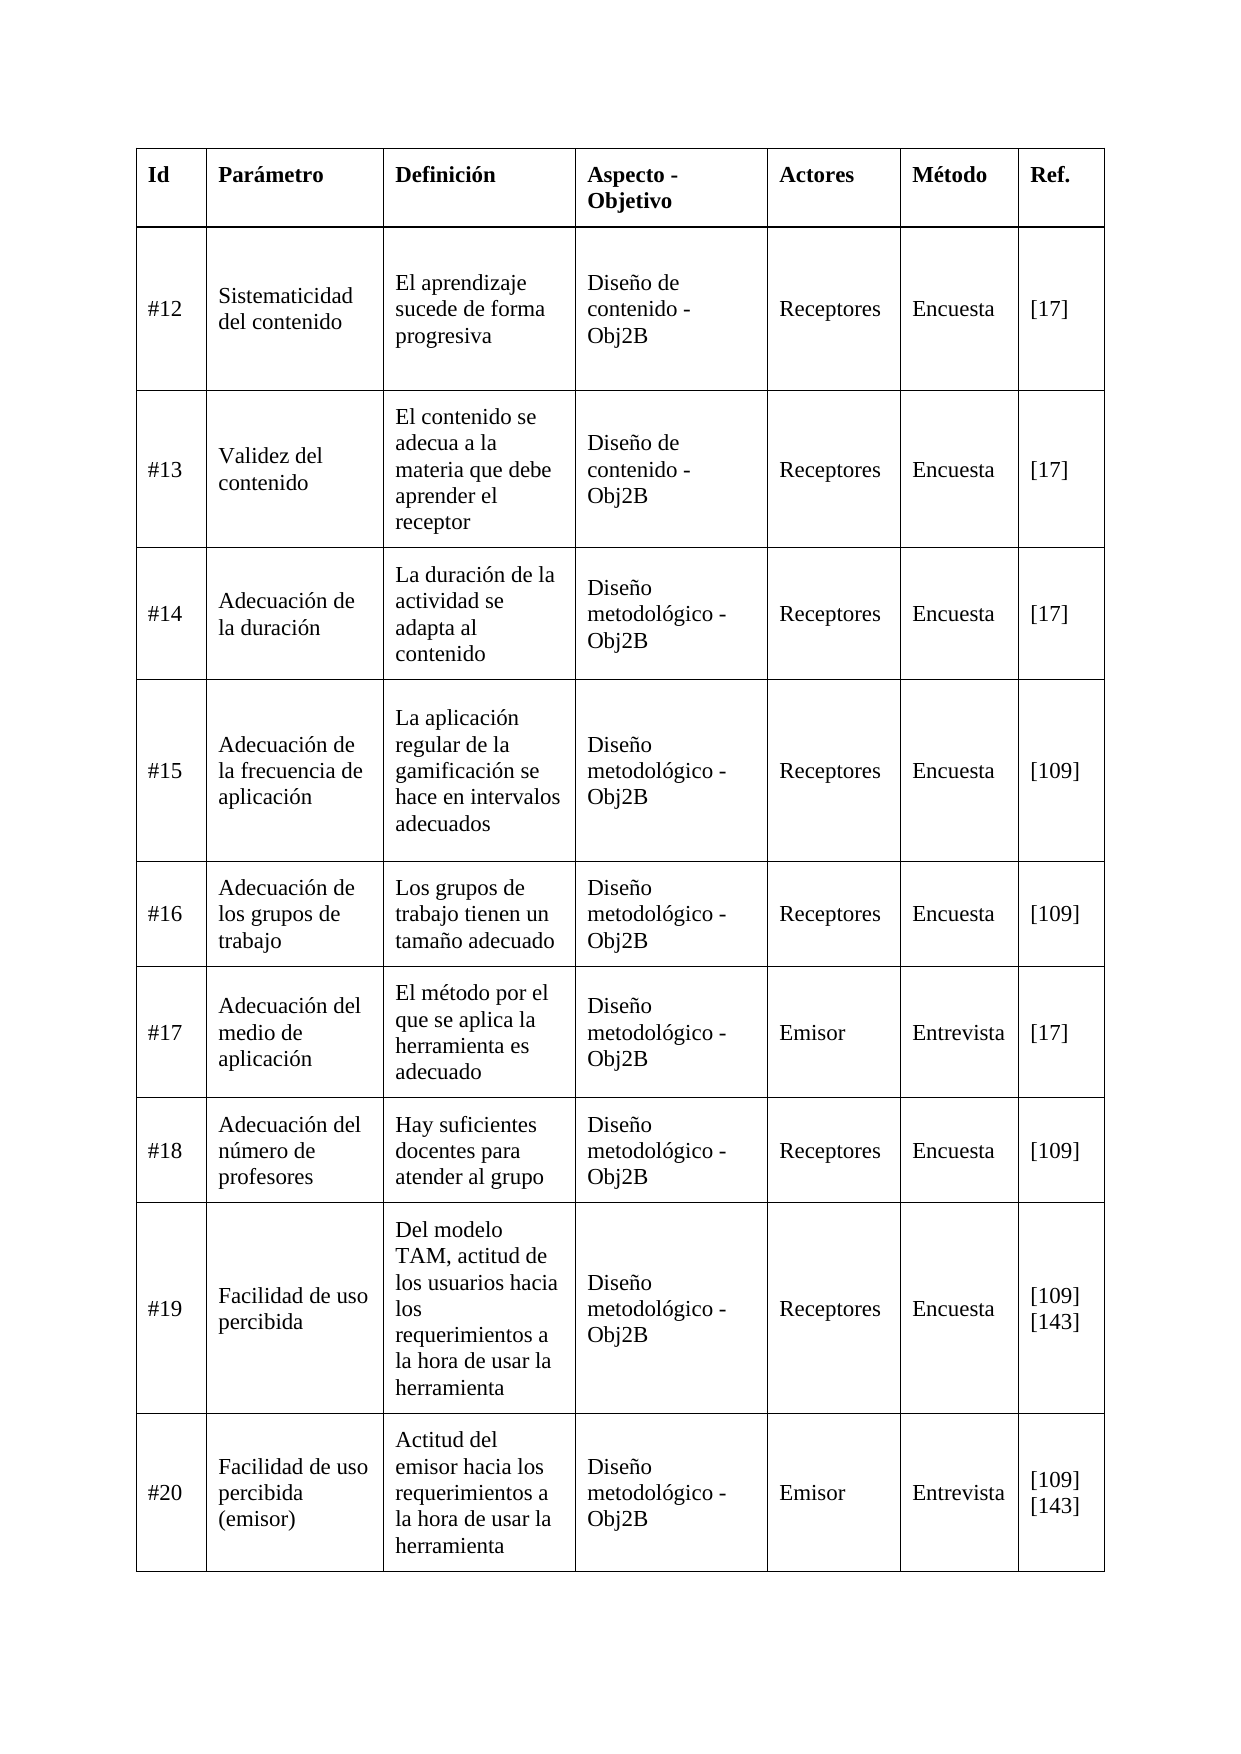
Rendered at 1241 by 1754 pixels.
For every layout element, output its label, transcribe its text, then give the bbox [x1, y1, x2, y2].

table_cell Del modelo TAM, actitud de los usuarios hacia los requerimientos a la hora de usar la herramienta [384, 1203, 575, 1413]
table_cell Adecuación de los grupos de trabajo [207, 862, 383, 966]
table_cell Adecuación de la frecuencia de aplicación [207, 680, 383, 861]
table_cell Hay suficientes docentes para atender al grupo [384, 1098, 575, 1202]
table_cell Facilidad de uso percibida (emisor) [207, 1414, 383, 1571]
table_cell Encuesta [901, 1203, 1018, 1413]
table_header Actores [768, 149, 900, 226]
table_cell #20 [137, 1414, 206, 1571]
table_cell Emisor [768, 1414, 900, 1571]
table_cell Entrevista [901, 967, 1018, 1097]
table_header Id [137, 149, 206, 226]
table_cell Diseño metodológico - Obj2B [576, 1098, 767, 1202]
table_cell #13 [137, 391, 206, 547]
table_cell Facilidad de uso percibida [207, 1203, 383, 1413]
table_cell El contenido se adecua a la materia que debe aprender el receptor [384, 391, 575, 547]
table_cell Encuesta [901, 391, 1018, 547]
table_cell Adecuación del medio de aplicación [207, 967, 383, 1097]
table_cell Receptores [768, 862, 900, 966]
table_cell Receptores [768, 228, 900, 389]
table_cell Encuesta [901, 1098, 1018, 1202]
table_cell Encuesta [901, 862, 1018, 966]
table_cell Diseño metodológico - Obj2B [576, 680, 767, 861]
table_cell #14 [137, 548, 206, 679]
table_header Parámetro [207, 149, 383, 226]
table_cell El método por el que se aplica la herramienta es adecuado [384, 967, 575, 1097]
table_cell #17 [137, 967, 206, 1097]
table_cell La aplicación regular de la gamificación se hace en intervalos adecuados [384, 680, 575, 861]
table_header Método [901, 149, 1018, 226]
table_cell Adecuación de la duración [207, 548, 383, 679]
table_cell #18 [137, 1098, 206, 1202]
table_cell [17] [1019, 228, 1104, 389]
table_cell Diseño metodológico - Obj2B [576, 1203, 767, 1413]
table_cell Receptores [768, 391, 900, 547]
table_cell Diseño metodológico - Obj2B [576, 862, 767, 966]
table_cell Encuesta [901, 548, 1018, 679]
table_cell Receptores [768, 1203, 900, 1413]
table_cell [109] [143] [1019, 1414, 1104, 1571]
table_cell Entrevista [901, 1414, 1018, 1571]
table_cell Diseño metodológico - Obj2B [576, 1414, 767, 1571]
table_cell Receptores [768, 1098, 900, 1202]
table_header Ref. [1019, 149, 1104, 226]
table_cell Sistematicidad del contenido [207, 228, 383, 389]
table_cell [109] [1019, 680, 1104, 861]
table_cell Encuesta [901, 680, 1018, 861]
table_cell Diseño de contenido - Obj2B [576, 228, 767, 389]
table_cell El aprendizaje sucede de forma progresiva [384, 228, 575, 389]
table_cell Los grupos de trabajo tienen un tamaño adecuado [384, 862, 575, 966]
table_cell Encuesta [901, 228, 1018, 389]
table_cell [17] [1019, 548, 1104, 679]
table_cell Emisor [768, 967, 900, 1097]
table_cell #19 [137, 1203, 206, 1413]
table_cell Diseño metodológico - Obj2B [576, 548, 767, 679]
table_cell Validez del contenido [207, 391, 383, 547]
table_cell La duración de la actividad se adapta al contenido [384, 548, 575, 679]
table_cell [109] [1019, 1098, 1104, 1202]
table_header Aspecto - Objetivo [576, 149, 767, 226]
table_cell [17] [1019, 391, 1104, 547]
table_cell [17] [1019, 967, 1104, 1097]
table_cell Diseño metodológico - Obj2B [576, 967, 767, 1097]
table_cell Receptores [768, 548, 900, 679]
table_cell Diseño de contenido - Obj2B [576, 391, 767, 547]
table_cell [109] [1019, 862, 1104, 966]
table_cell Receptores [768, 680, 900, 861]
table_cell [109] [143] [1019, 1203, 1104, 1413]
table_cell #16 [137, 862, 206, 966]
table_cell #15 [137, 680, 206, 861]
table_header Definición [384, 149, 575, 226]
table_cell Adecuación del número de profesores [207, 1098, 383, 1202]
table_cell Actitud del emisor hacia los requerimientos a la hora de usar la herramienta [384, 1414, 575, 1571]
table_cell #12 [137, 228, 206, 389]
